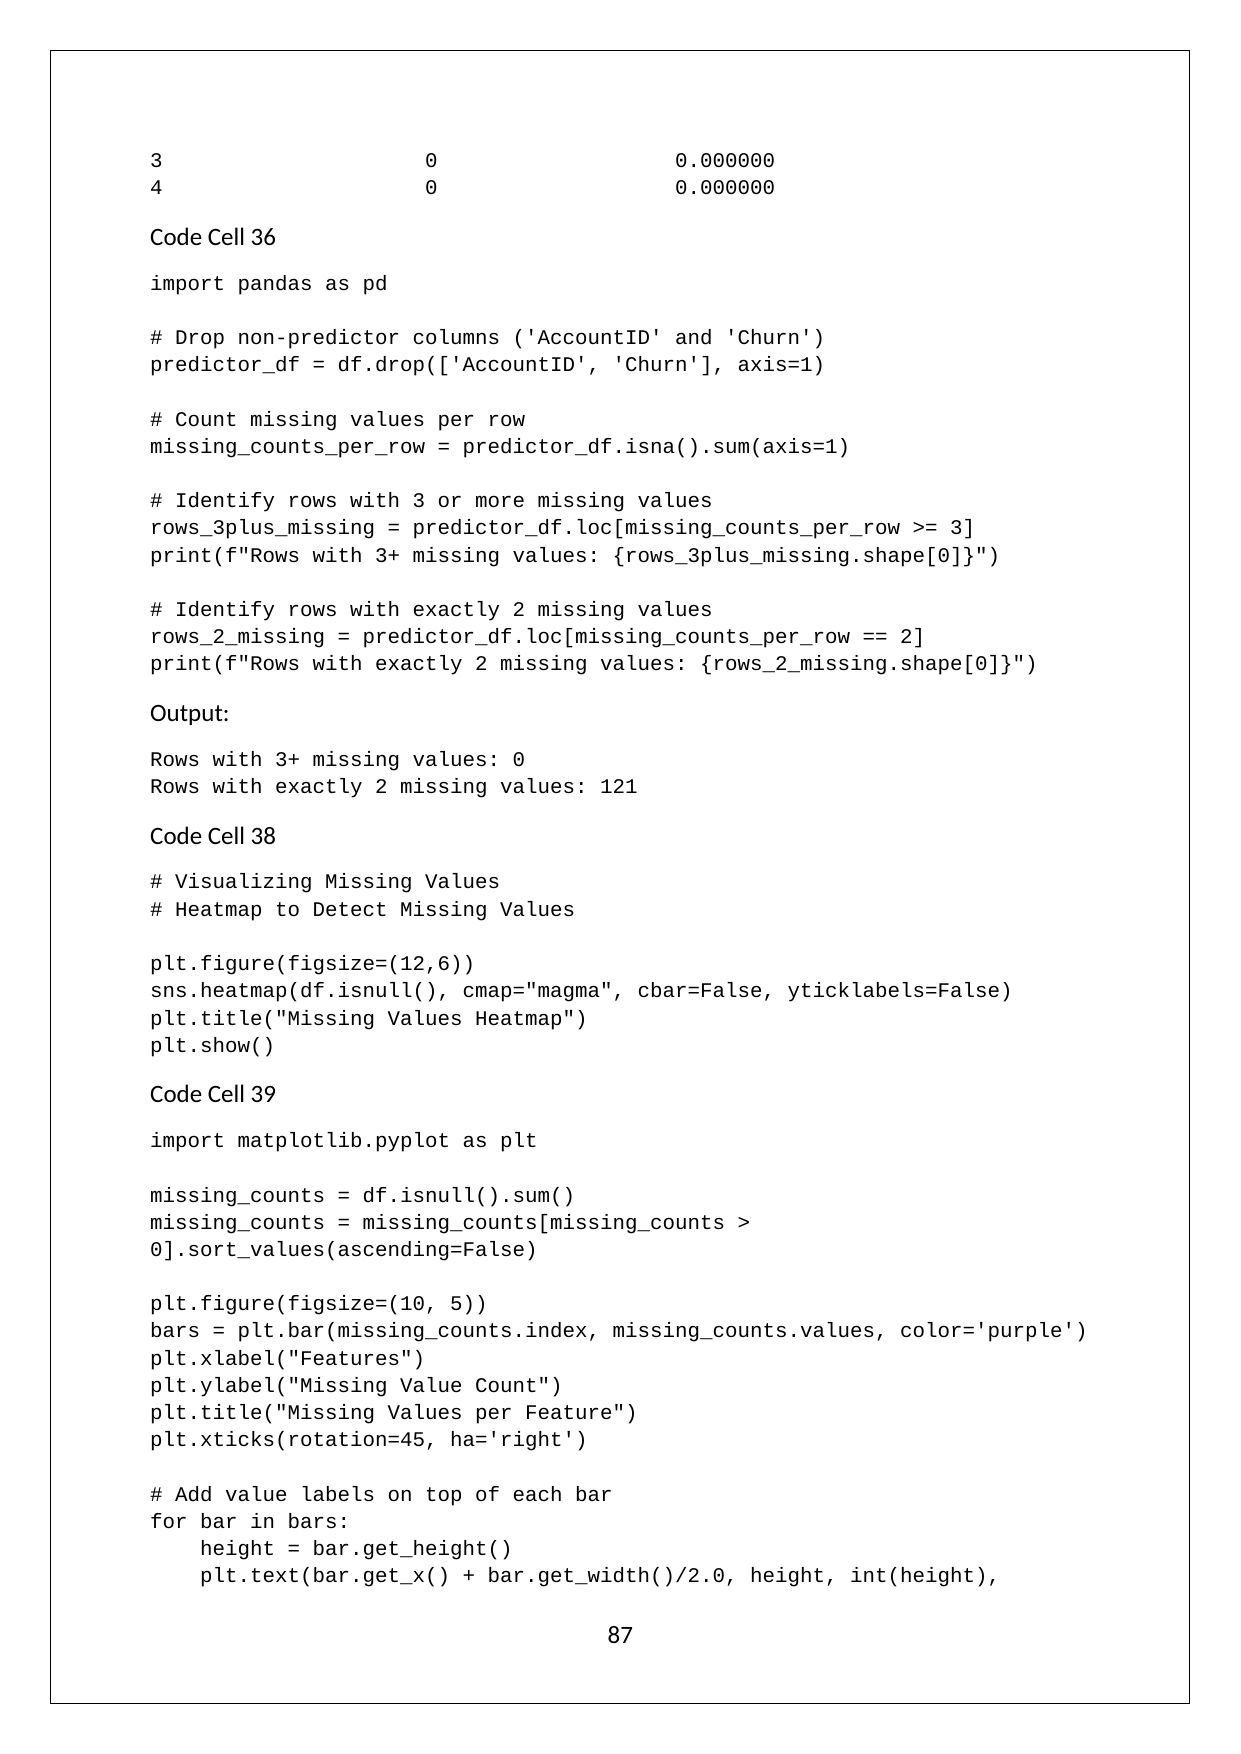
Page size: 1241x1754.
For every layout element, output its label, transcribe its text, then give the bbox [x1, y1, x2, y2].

text Rows with 3+ missing values: 0 Rows with exactly 2 missing values: 121 [150, 749, 1090, 800]
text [150, 1130, 1090, 1589]
text import pandas as pd # Drop non-predictor columns ('AccountID' and 'Churn') predictor_df = df.drop(['AccountID', 'Churn'], axis=1) # Count missing values per row missing_counts_per_row = predictor_df.isna().sum(axis=1) # Identify rows with 3 or more missing values rows_3plus_missing = predictor_df.loc[missing_counts_per_row >= 3] print(f"Rows with 3+ missing values: {rows_3plus_missing.shape[0]}") # Identify rows with exactly 2 missing values rows_2_missing = predictor_df.loc[missing_counts_per_row == 2] print(f"Rows with exactly 2 missing values: {rows_2_missing.shape[0]}") [150, 273, 1090, 677]
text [150, 150, 1090, 201]
text Code Cell 39 [150, 1078, 1090, 1109]
text Code Cell 38 [150, 820, 1090, 850]
text Code Cell 36 [150, 221, 1090, 252]
text # Visualizing Missing Values # Heatmap to Detect Missing Values plt.figure(figsize=(12,6)) sns.heatmap(df.isnull(), cmap="magma", cbar=False, yticklabels=False) plt.title("Missing Values Heatmap") plt.show() [150, 872, 1090, 1058]
text Output: [150, 697, 1090, 728]
